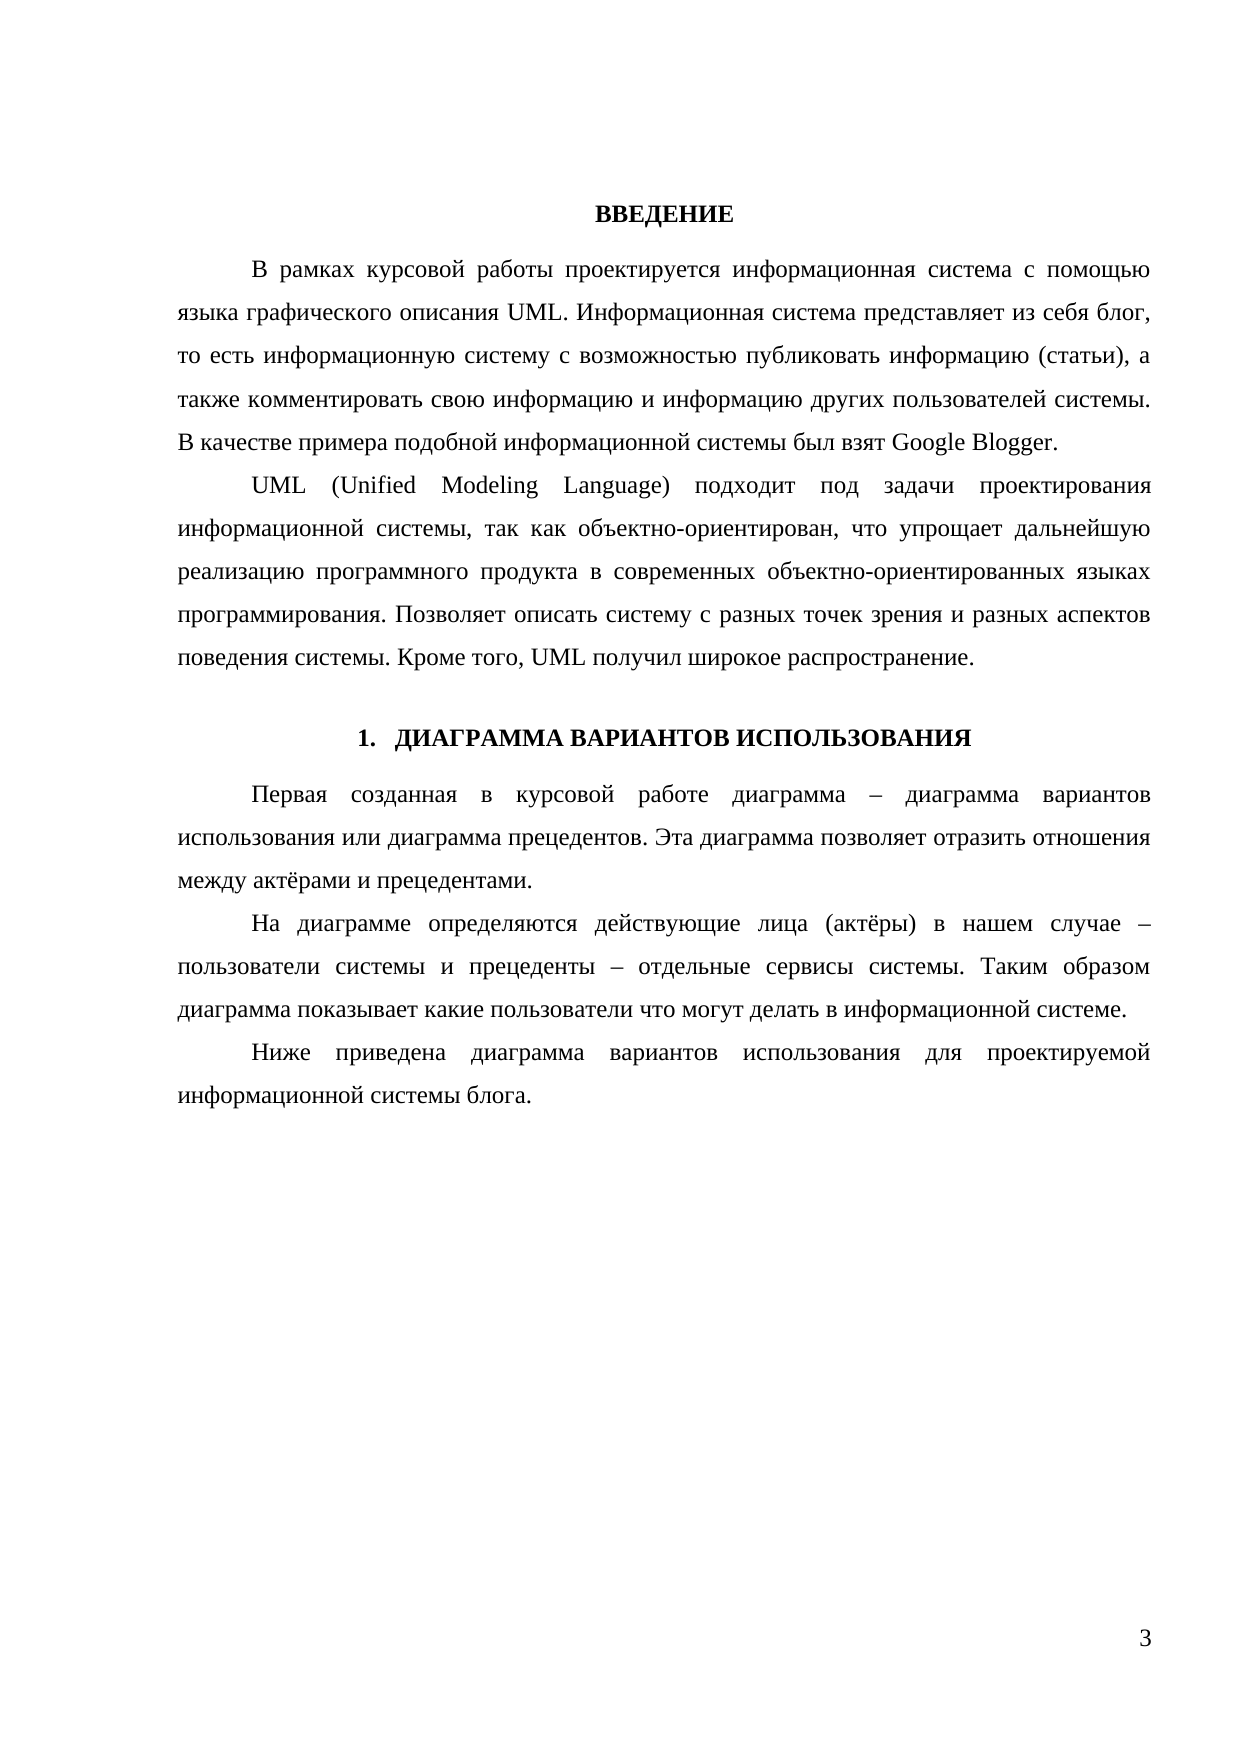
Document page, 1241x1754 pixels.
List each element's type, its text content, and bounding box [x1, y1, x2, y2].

text Ниже приведена диаграмма вариантов использования для проектируемой информационной системы блога. [177, 1037, 1152, 1109]
text В рамках курсовой работы проектируется информационная система с помощью языка графического описания UML. Информационная система представляет из себя блог, то есть информационную систему с возможностью публиковать информацию (статьи), а также комментировать свою информацию и информацию других пользователей системы. В качестве примера подобной информационной системы был взят Google Blogger. [177, 254, 1152, 456]
text UML (Unified Modeling Language) подходит под задачи проектирования информационной системы, так как объектно-ориентирован, что упрощает дальнейшую реализацию программного продукта в современных объектно-ориентированных языках программирования. Позволяет описать систему с разных точек зрения и разных аспектов поведения системы. Кроме того, UML получил широкое распространение. [177, 470, 1152, 671]
text На диаграмме определяются действующие лица (актёры) в нашем случае – пользователи системы и прецеденты – отдельные сервисы системы. Таким образом диаграмма показывает какие пользователи что могут делать в информационной системе. [177, 908, 1152, 1023]
subtitle Диаграмма вариантов использования [177, 723, 1152, 752]
text Первая созданная в курсовой работе диаграмма – диаграмма вариантов использования или диаграмма прецедентов. Эта диаграмма позволяет отразить отношения между актёрами и прецедентами. [177, 779, 1152, 894]
subtitle Введение [177, 199, 1152, 227]
